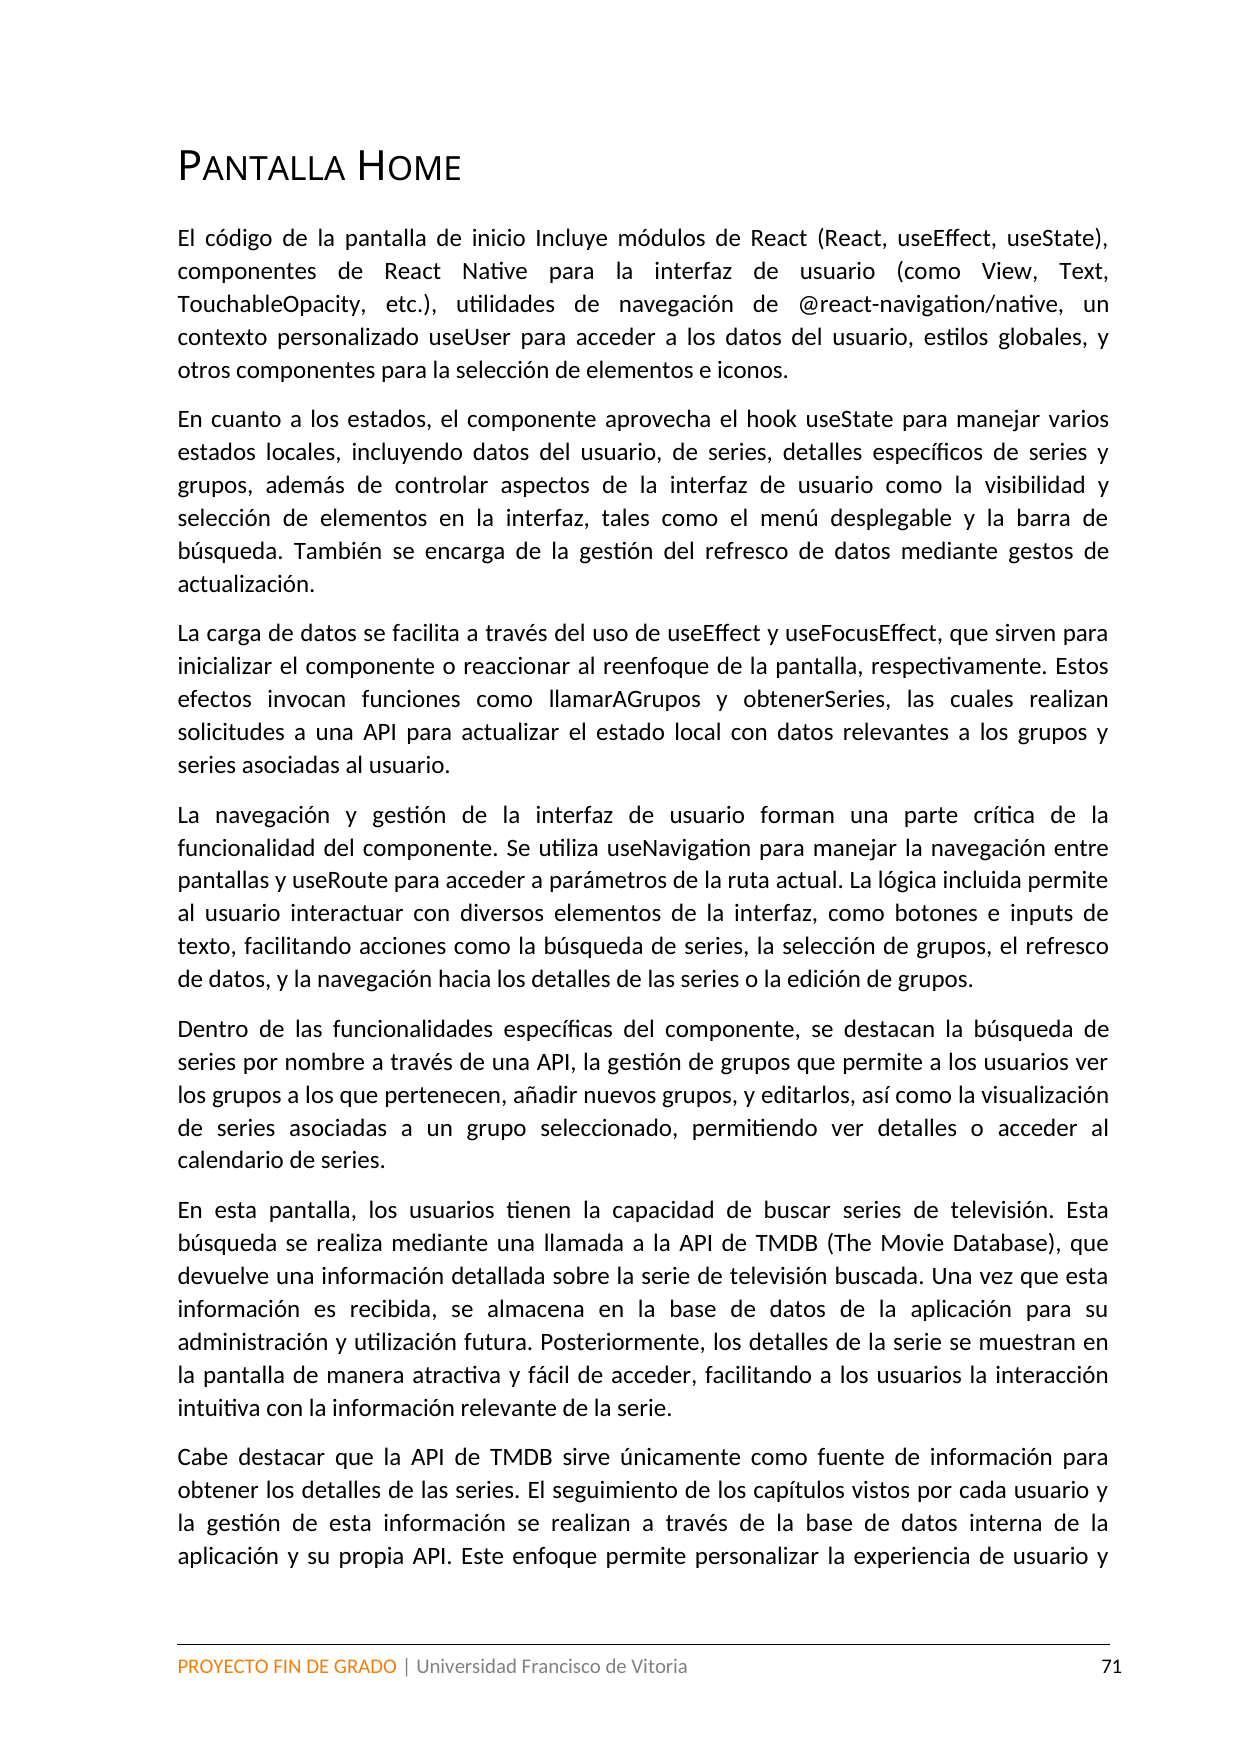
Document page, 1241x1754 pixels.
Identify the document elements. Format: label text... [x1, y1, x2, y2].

text En cuanto a los estados, el componente aprovecha el hook useState para manejar varios estados locales, incluyendo datos del usuario, de series, detalles específicos de series y grupos, además de controlar aspectos de la interfaz de usuario como la visibilidad y selección de elementos en la interfaz, tales como el menú desplegable y la barra de búsqueda. También se encarga de la gestión del refresco de datos mediante gestos de actualización. [177, 403, 1110, 598]
text Dentro de las funcionalidades específicas del componente, se destacan la búsqueda de series por nombre a través de una API, la gestión de grupos que permite a los usuarios ver los grupos a los que pertenecen, añadir nuevos grupos, y editarlos, así como la visualización de series asociadas a un grupo seleccionado, permitiendo ver detalles o acceder al calendario de series. [177, 1013, 1110, 1175]
text El código de la pantalla de inicio Incluye módulos de React (React, useEffect, useState), componentes de React Native para la interfaz de usuario (como View, Text, TouchableOpacity, etc.), utilidades de navegación de @react-navigation/native, un contexto personalizado useUser para acceder a los datos del usuario, estilos globales, y otros componentes para la selección de elementos e iconos. [177, 222, 1110, 384]
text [177, 1441, 1110, 1571]
text La navegación y gestión de la interfaz de usuario forman una parte crítica de la funcionalidad del componente. Se utiliza useNavigation para manejar la navegación entre pantallas y useRoute para acceder a parámetros de la ruta actual. La lógica incluida permite al usuario interactuar con diversos elementos de la interfaz, como botones e inputs de texto, facilitando acciones como la búsqueda de series, la selección de grupos, el refresco de datos, y la navegación hacia los detalles de las series o la edición de grupos. [177, 799, 1110, 994]
text La carga de datos se facilita a través del uso de useEffect y useFocusEffect, que sirven para inicializar el componente o reaccionar al reenfoque de la pantalla, respectivamente. Estos efectos invocan funciones como llamarAGrupos y obtenerSeries, las cuales realizan solicitudes a una API para actualizar el estado local con datos relevantes a los grupos y series asociadas al usuario. [177, 617, 1110, 780]
text En esta pantalla, los usuarios tienen la capacidad de buscar series de televisión. Esta búsqueda se realiza mediante una llamada a la API de TMDB (The Movie Database), que devuelve una información detallada sobre la serie de televisión buscada. Una vez que esta información es recibida, se almacena en la base de datos de la aplicación para su administración y utilización futura. Posteriormente, los detalles de la serie se muestran en la pantalla de manera atractiva y fácil de acceder, facilitando a los usuarios la interacción intuitiva con la información relevante de la serie. [177, 1194, 1110, 1422]
subtitle Pantalla Home [177, 136, 1110, 193]
